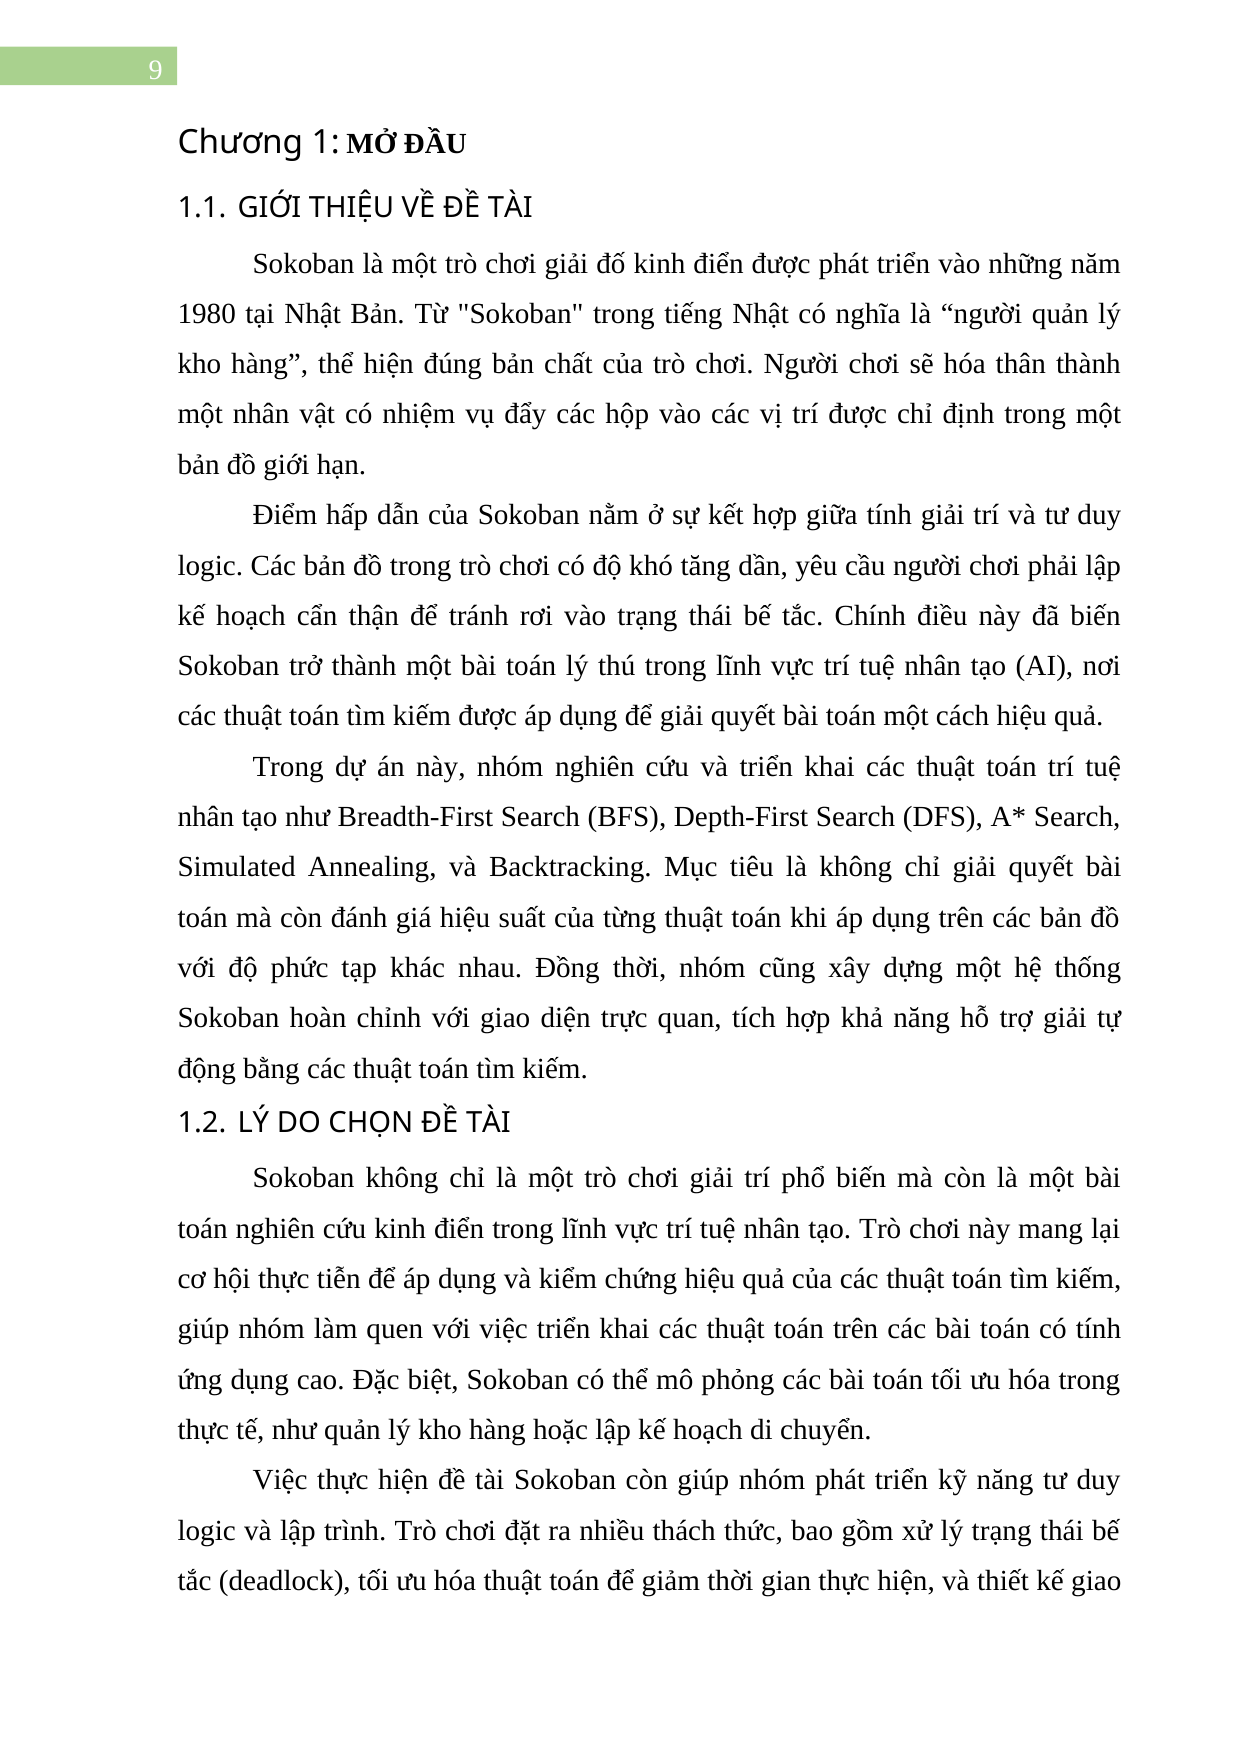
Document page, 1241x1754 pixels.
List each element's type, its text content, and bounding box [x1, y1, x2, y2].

list MỞ ĐẦU [177, 118, 1122, 163]
text Điểm hấp dẫn của Sokoban nằm ở sự kết hợp giữa tính giải trí và tư duy logic. Các bản đồ trong trò chơi có độ khó tăng dần, yêu cầu người chơi phải lập kế hoạch cẩn thận để tránh rơi vào trạng thái bế tắc. Chính điều này đã biến Sokoban trở thành một bài toán lý thú trong lĩnh vực trí tuệ nhân tạo (AI), nơi các thuật toán tìm kiếm được áp dụng để giải quyết bài toán một cách hiệu quả. [177, 497, 1122, 732]
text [177, 1462, 1122, 1597]
text Trong dự án này, nhóm nghiên cứu và triển khai các thuật toán trí tuệ nhân tạo như Breadth-First Search (BFS), Depth-First Search (DFS), A* Search, Simulated Annealing, và Backtracking. Mục tiêu là không chỉ giải quyết bài toán mà còn đánh giá hiệu suất của từng thuật toán khi áp dụng trên các bản đồ với độ phức tạp khác nhau. Đồng thời, nhóm cũng xây dựng một hệ thống Sokoban hoàn chỉnh với giao diện trực quan, tích hợp khả năng hỗ trợ giải tự động bằng các thuật toán tìm kiếm. [177, 749, 1122, 1084]
text Sokoban là một trò chơi giải đố kinh điển được phát triển vào những năm 1980 tại Nhật Bản. Từ "Sokoban" trong tiếng Nhật có nghĩa là “người quản lý kho hàng”, thể hiện đúng bản chất của trò chơi. Người chơi sẽ hóa thân thành một nhân vật có nhiệm vụ đẩy các hộp vào các vị trí được chỉ định trong một bản đồ giới hạn. [177, 246, 1122, 481]
subtitle LÝ DO CHỌN ĐỀ TÀI [177, 1101, 1122, 1141]
subtitle GIỚI THIỆU VỀ ĐỀ TÀI [177, 186, 1122, 226]
text Sokoban không chỉ là một trò chơi giải trí phổ biến mà còn là một bài toán nghiên cứu kinh điển trong lĩnh vực trí tuệ nhân tạo. Trò chơi này mang lại cơ hội thực tiễn để áp dụng và kiểm chứng hiệu quả của các thuật toán tìm kiếm, giúp nhóm làm quen với việc triển khai các thuật toán trên các bài toán có tính ứng dụng cao. Đặc biệt, Sokoban có thể mô phỏng các bài toán tối ưu hóa trong thực tế, như quản lý kho hàng hoặc lập kế hoạch di chuyển. [177, 1161, 1122, 1446]
